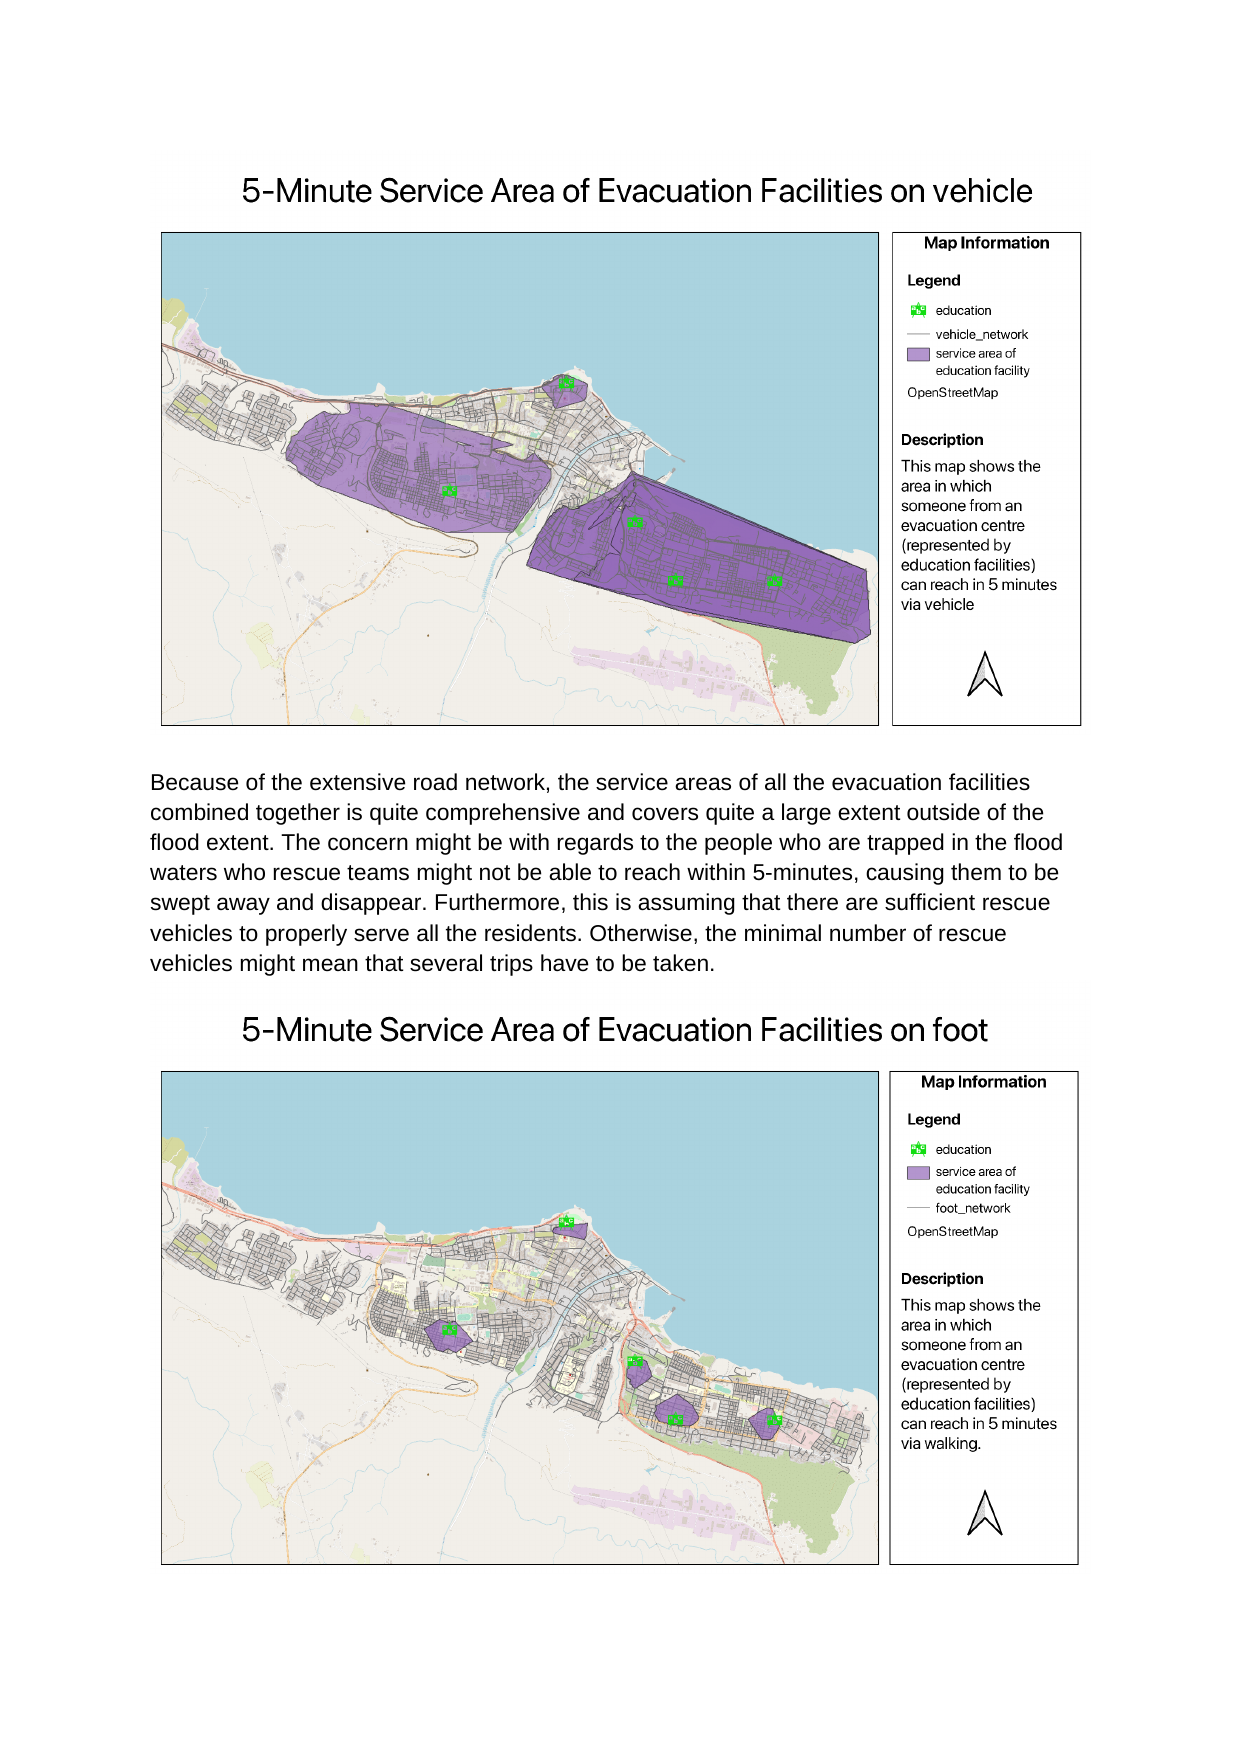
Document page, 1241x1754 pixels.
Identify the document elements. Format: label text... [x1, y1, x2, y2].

picture [150, 150, 1091, 735]
picture [150, 980, 1091, 1574]
text Because of the extensive road network, the service areas of all the evacuation facilities combined together is quite comprehensive and covers quite a large extent outside of the flood extent. The concern might be with regards to the people who are trapped in the flood waters who rescue teams might not be able to reach within 5-minutes, causing them to be swept away and disappear. Furthermore, this is assuming that there are sufficient rescue vehicles to properly serve all the residents. Otherwise, the minimal number of rescue vehicles might mean that several trips have to be taken. [150, 768, 1090, 976]
